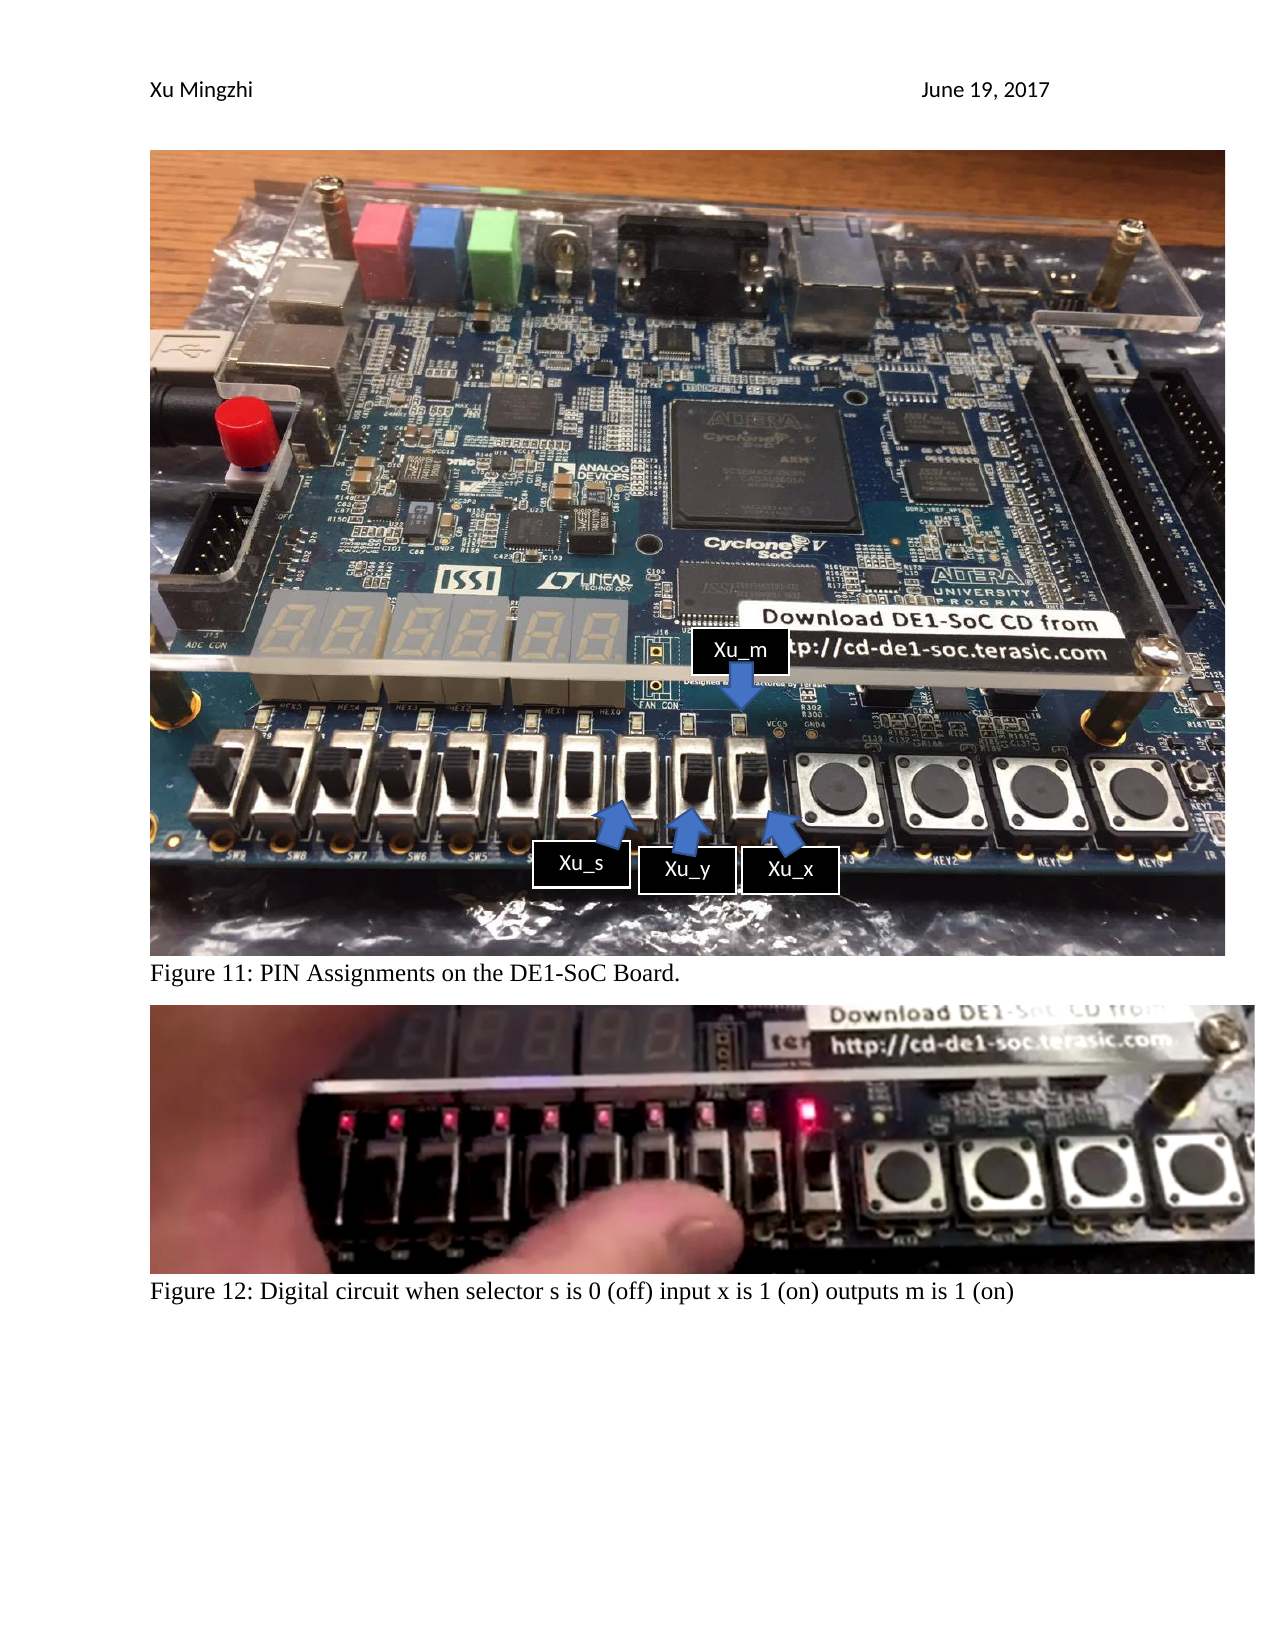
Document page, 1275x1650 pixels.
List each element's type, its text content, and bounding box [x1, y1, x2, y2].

text Figure 11: PIN Assignments on the DE1-SoC Board. [150, 956, 1125, 987]
picture [150, 150, 1225, 956]
picture [150, 1005, 1255, 1274]
text Figure 12: Digital circuit when selector s is 0 (off) input x is 1 (on) outputs m is 1 (on) [150, 1274, 1125, 1304]
